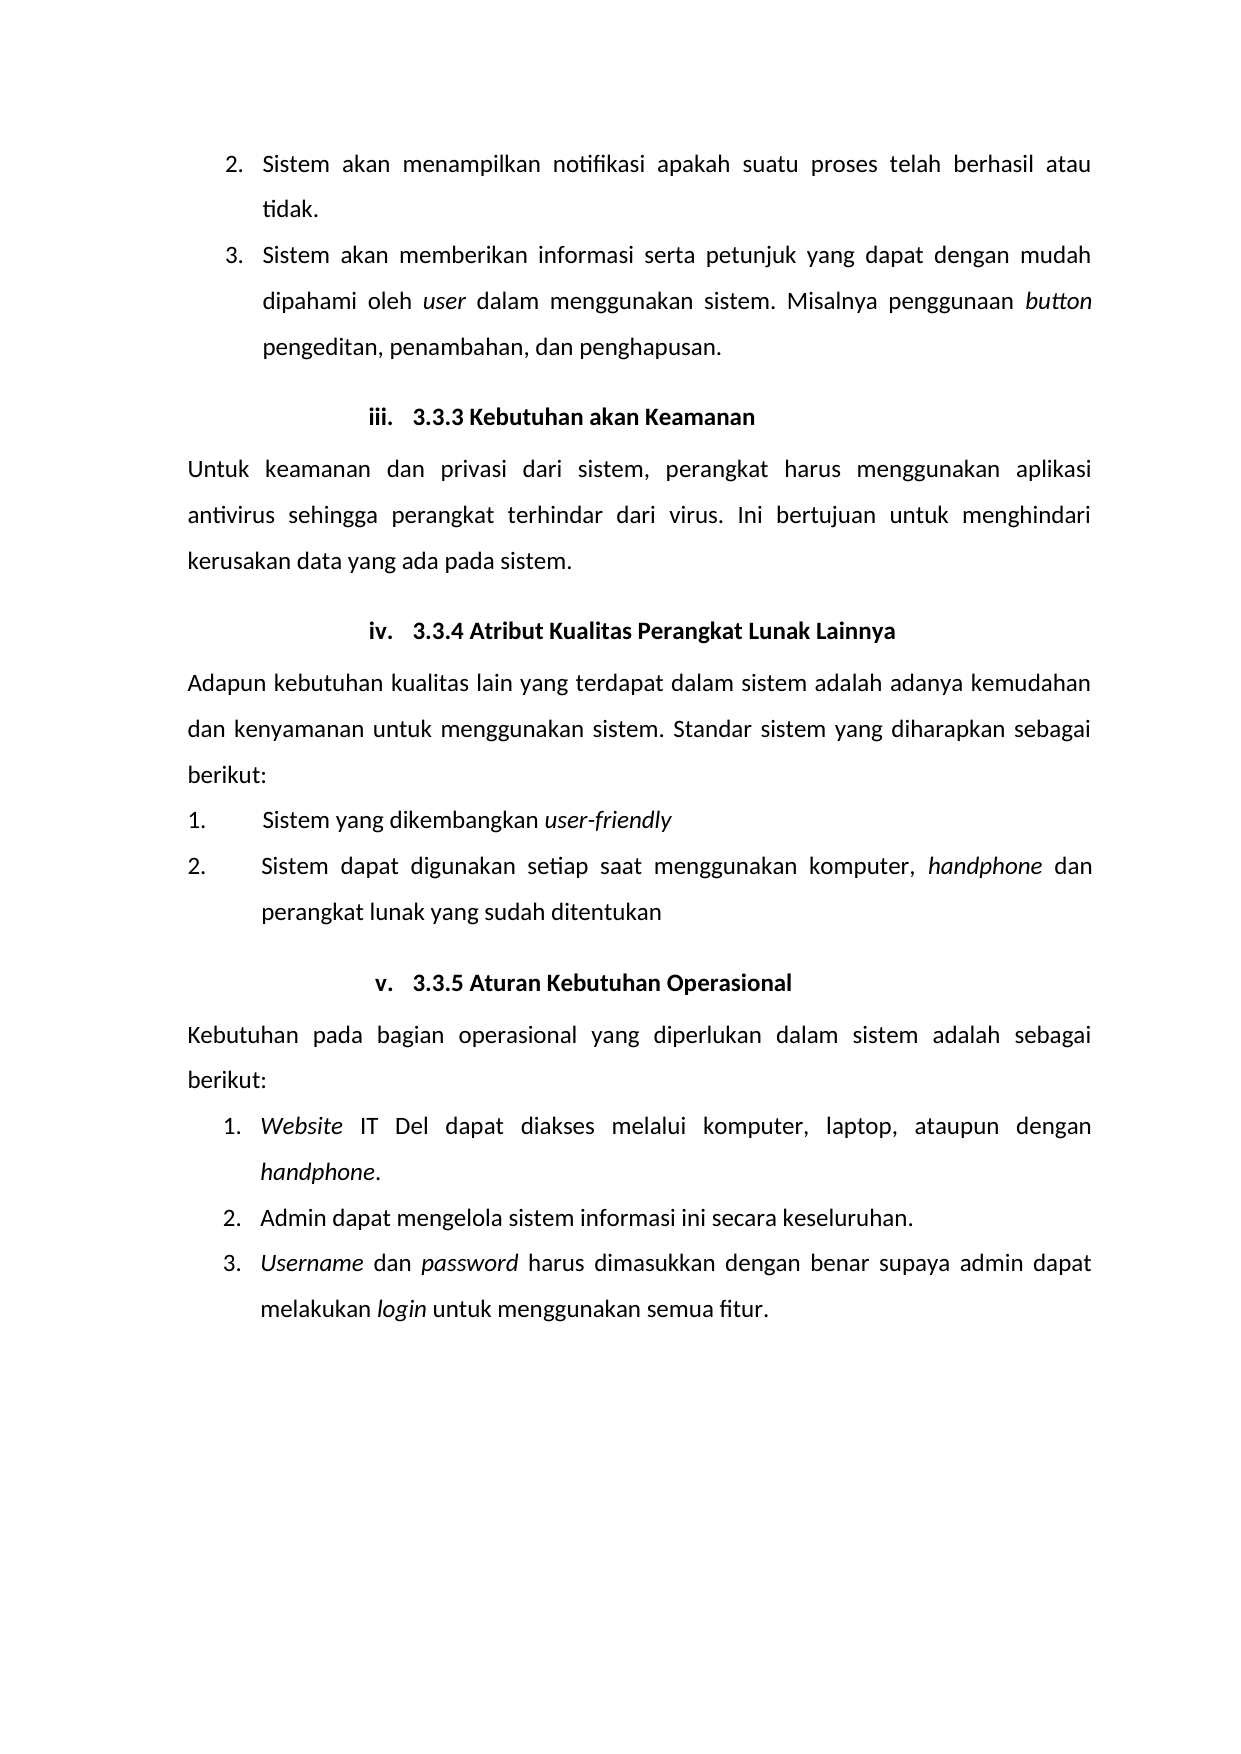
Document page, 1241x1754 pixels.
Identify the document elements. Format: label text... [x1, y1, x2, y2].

text 2. Sistem dapat digunakan setiap saat menggunakan komputer, handphone dan perangkat lunak yang sudah ditentukan [187, 850, 1092, 927]
text Untuk keamanan dan privasi dari sistem, perangkat harus menggunakan aplikasi antivirus sehingga perangkat terhindar dari virus. Ini bertujuan untuk menghindari kerusakan data yang ada pada sistem. [187, 453, 1092, 575]
text 1. Sistem yang dikembangkan user-friendly [187, 805, 1092, 835]
list Sistem akan menampilkan notifikasi apakah suatu proses telah berhasil atau tidak. [225, 148, 1092, 224]
subtitle 3.3.4 Atribut Kualitas Perangkat Lunak Lainnya [393, 616, 1092, 646]
list Website IT Del dapat diakses melalui komputer, laptop, ataupun dengan handphone. [223, 1110, 1092, 1187]
list Admin dapat mengelola sistem informasi ini secara keseluruhan. [223, 1202, 1092, 1232]
text Kebutuhan pada bagian operasional yang diperlukan dalam sistem adalah sebagai berikut: [187, 1019, 1092, 1095]
list Username dan password harus dimasukkan dengan benar supaya admin dapat melakukan login untuk menggunakan semua fitur. [223, 1247, 1092, 1324]
subtitle 3.3.3 Kebutuhan akan Keamanan [393, 401, 1092, 432]
subtitle 3.3.5 Aturan Kebutuhan Operasional [393, 967, 1092, 997]
list Sistem akan memberikan informasi serta petunjuk yang dapat dengan mudah dipahami oleh user dalam menggunakan sistem. Misalnya penggunaan button pengeditan, penambahan, dan penghapusan. [225, 239, 1092, 361]
text Adapun kebutuhan kualitas lain yang terdapat dalam sistem adalah adanya kemudahan dan kenyamanan untuk menggunakan sistem. Standar sistem yang diharapkan sebagai berikut: [187, 667, 1092, 789]
